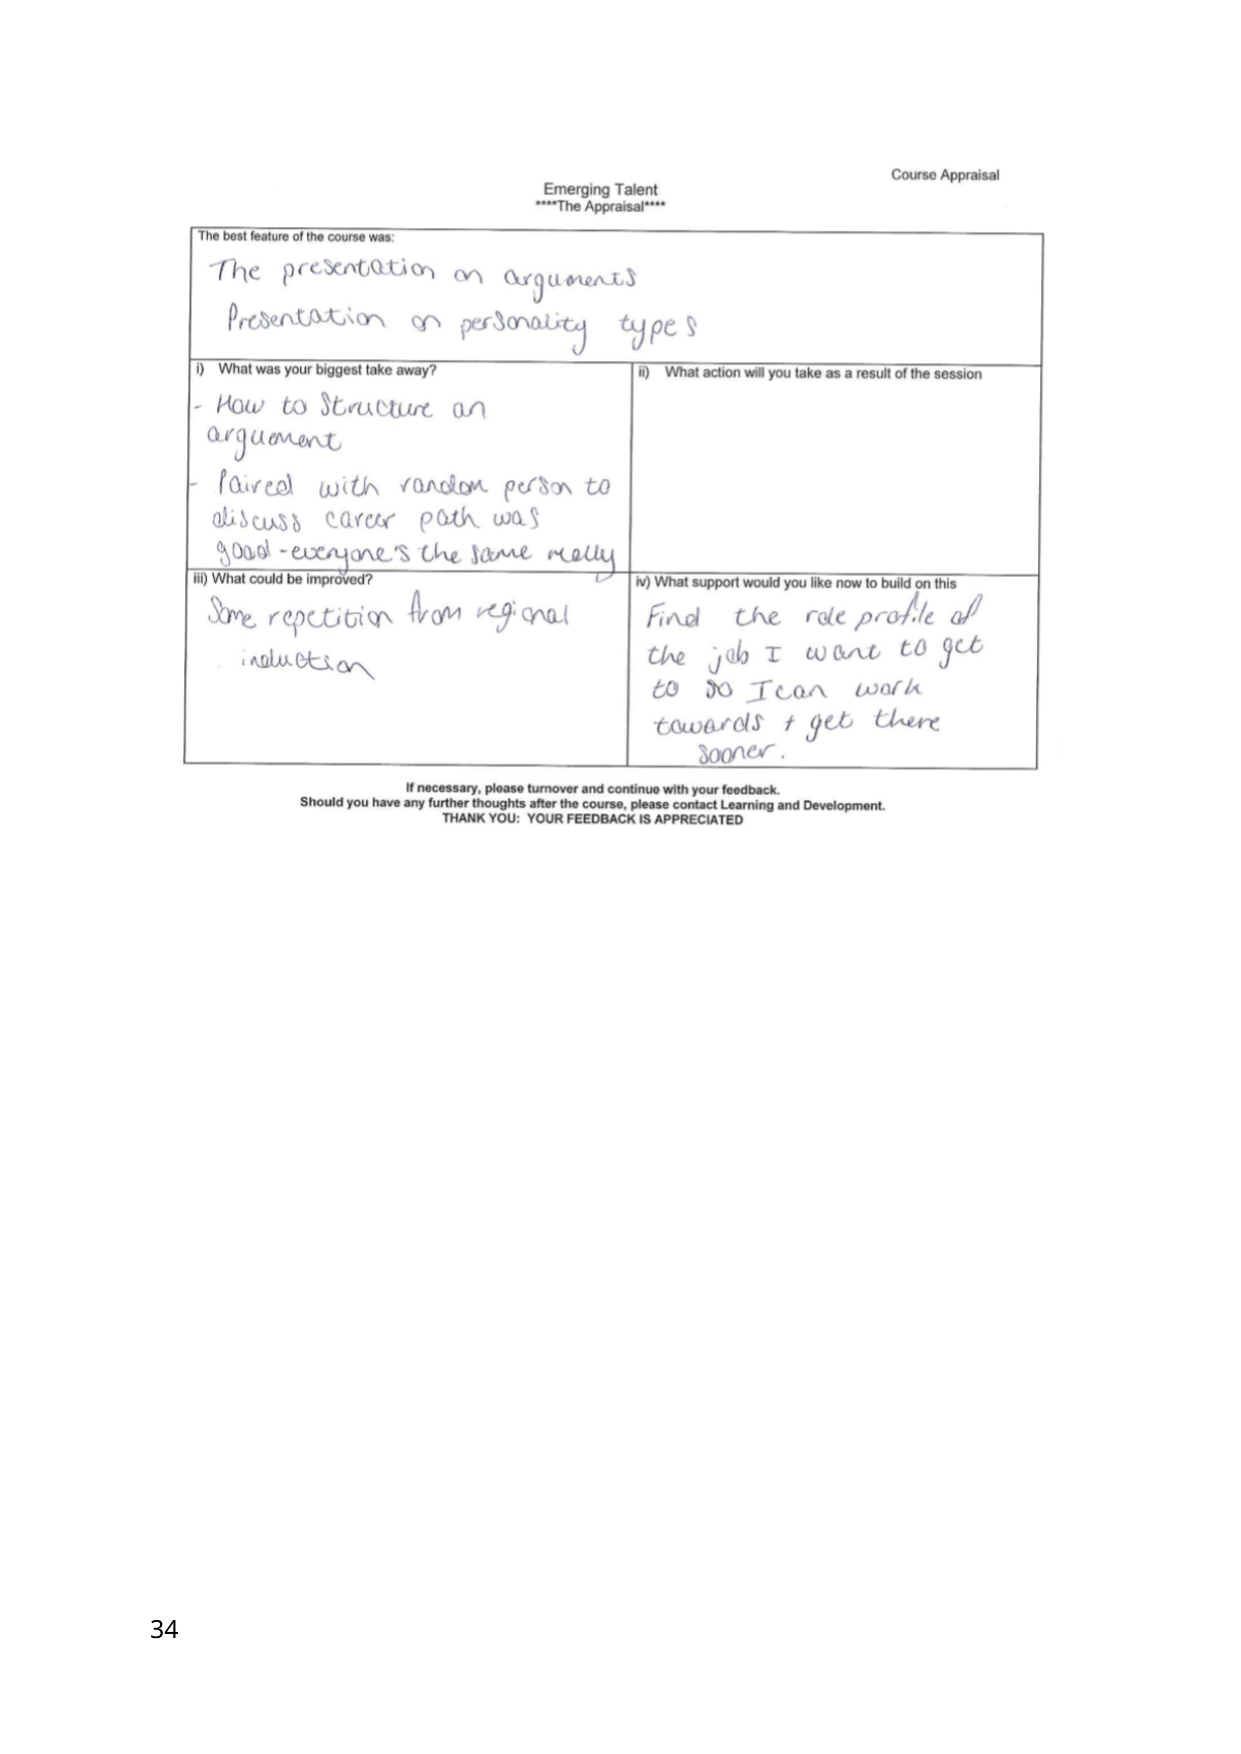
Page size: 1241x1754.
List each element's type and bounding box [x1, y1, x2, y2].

picture [150, 150, 1091, 863]
